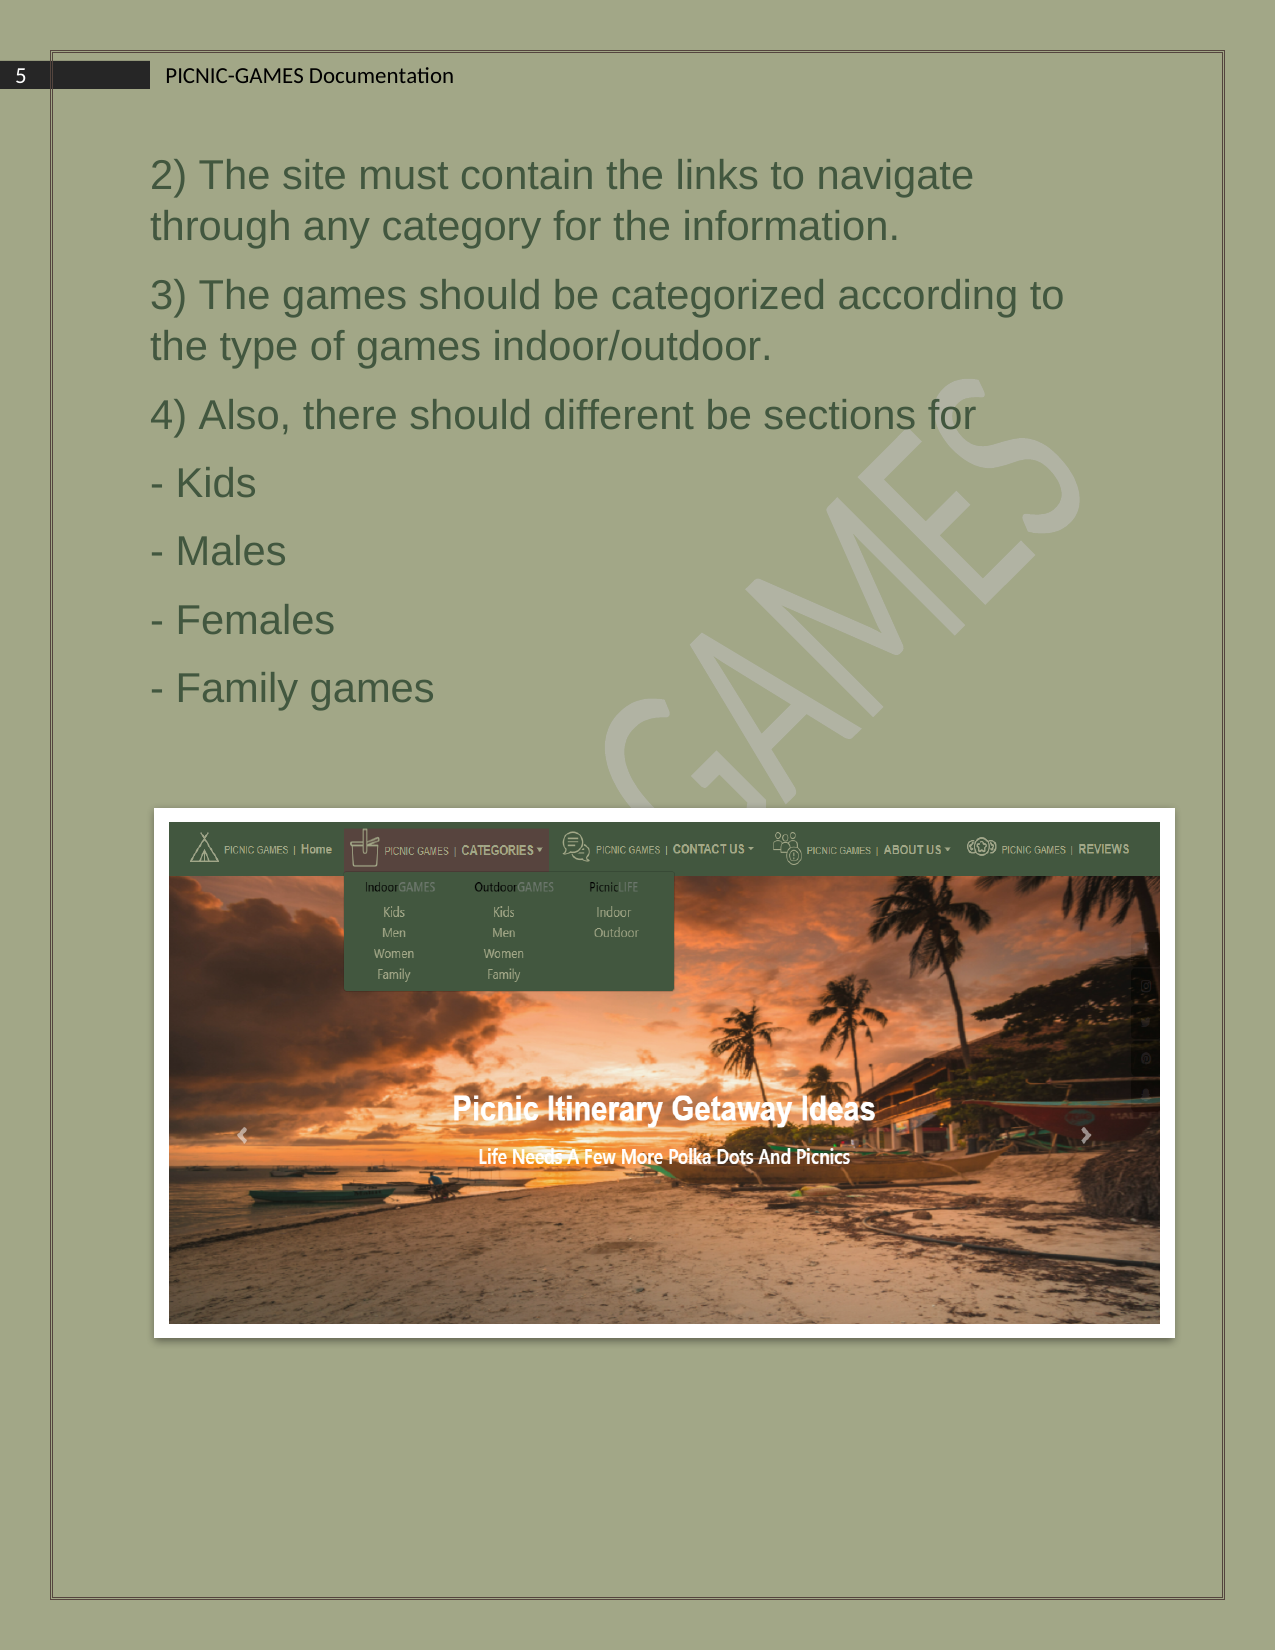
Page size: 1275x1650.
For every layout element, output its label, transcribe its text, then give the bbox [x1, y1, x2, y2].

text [150, 150, 1125, 249]
text - Kids [150, 458, 1125, 506]
text - Females [150, 595, 1125, 643]
picture [169, 822, 1160, 1324]
text - Family games [150, 663, 1125, 711]
text 4) Also, there should different be sections for [150, 390, 1125, 438]
text 3) The games should be categorized according to the type of games indoor/outdoor. [150, 270, 1125, 369]
text - Males [150, 527, 1125, 574]
